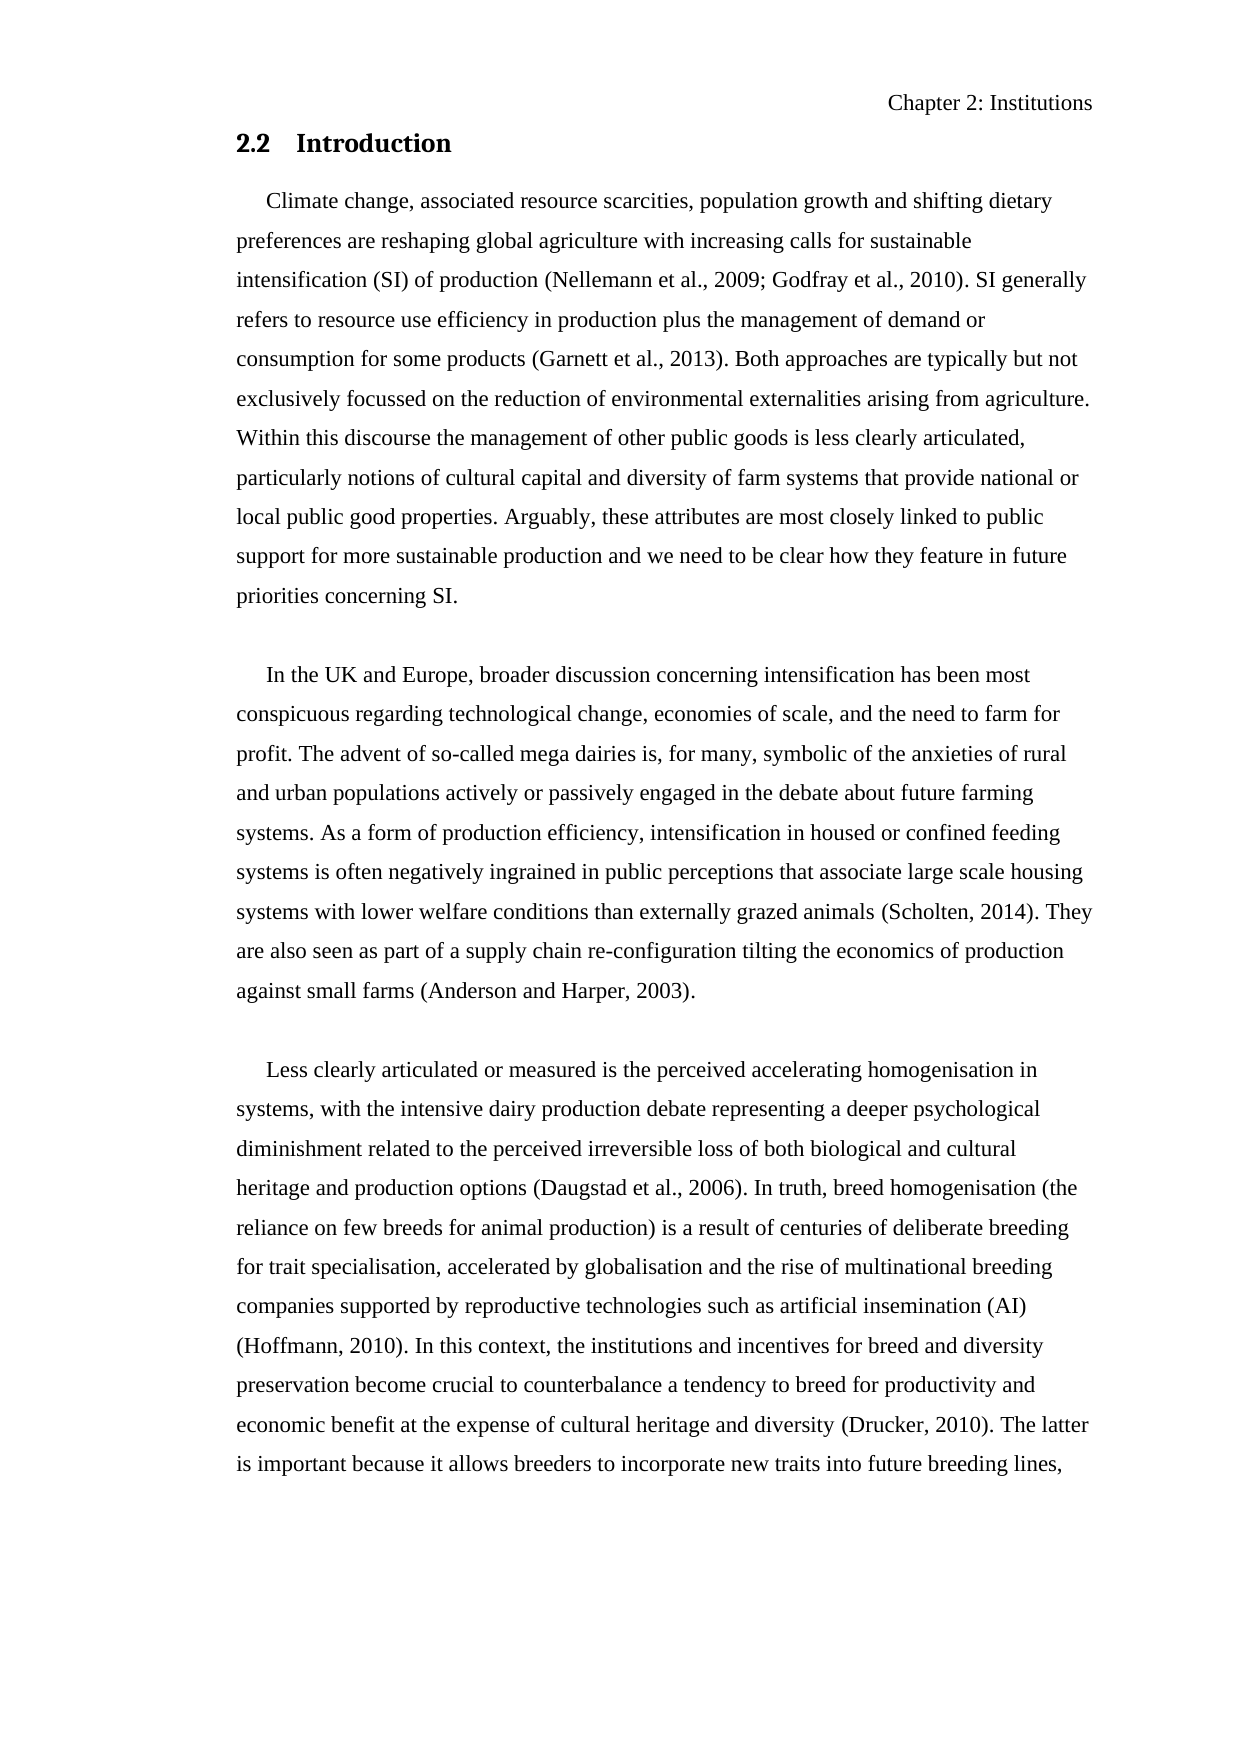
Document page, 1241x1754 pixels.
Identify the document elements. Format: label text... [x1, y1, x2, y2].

subtitle Introduction [236, 128, 1092, 159]
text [236, 1056, 1092, 1477]
text Climate change, associated resource scarcities, population growth and shifting dietary preferences are reshaping global agriculture with increasing calls for sustainable intensification (SI) of production (Nellemann et al., 2009; Godfray et al., 2010). SI generally refers to resource use efficiency in production plus the management of demand or consumption for some products (Garnett et al., 2013). Both approaches are typically but not exclusively focussed on the reduction of environmental externalities arising from agriculture. Within this discourse the management of other public goods is less clearly articulated, particularly notions of cultural capital and diversity of farm systems that provide national or local public good properties. Arguably, these attributes are most closely linked to public support for more sustainable production and we need to be clear how they feature in future priorities concerning SI. [236, 187, 1092, 608]
text In the UK and Europe, broader discussion concerning intensification has been most conspicuous regarding technological change, economies of scale, and the need to farm for profit. The advent of so-called mega dairies is, for many, symbolic of the anxieties of rural and urban populations actively or passively engaged in the debate about future farming systems. As a form of production efficiency, intensification in housed or confined feeding systems is often negatively ingrained in public perceptions that associate large scale housing systems with lower welfare conditions than externally grazed animals (Scholten, 2014). They are also seen as part of a supply chain re-configuration tilting the economics of production against small farms (Anderson and Harper, 2003). [236, 661, 1092, 1003]
